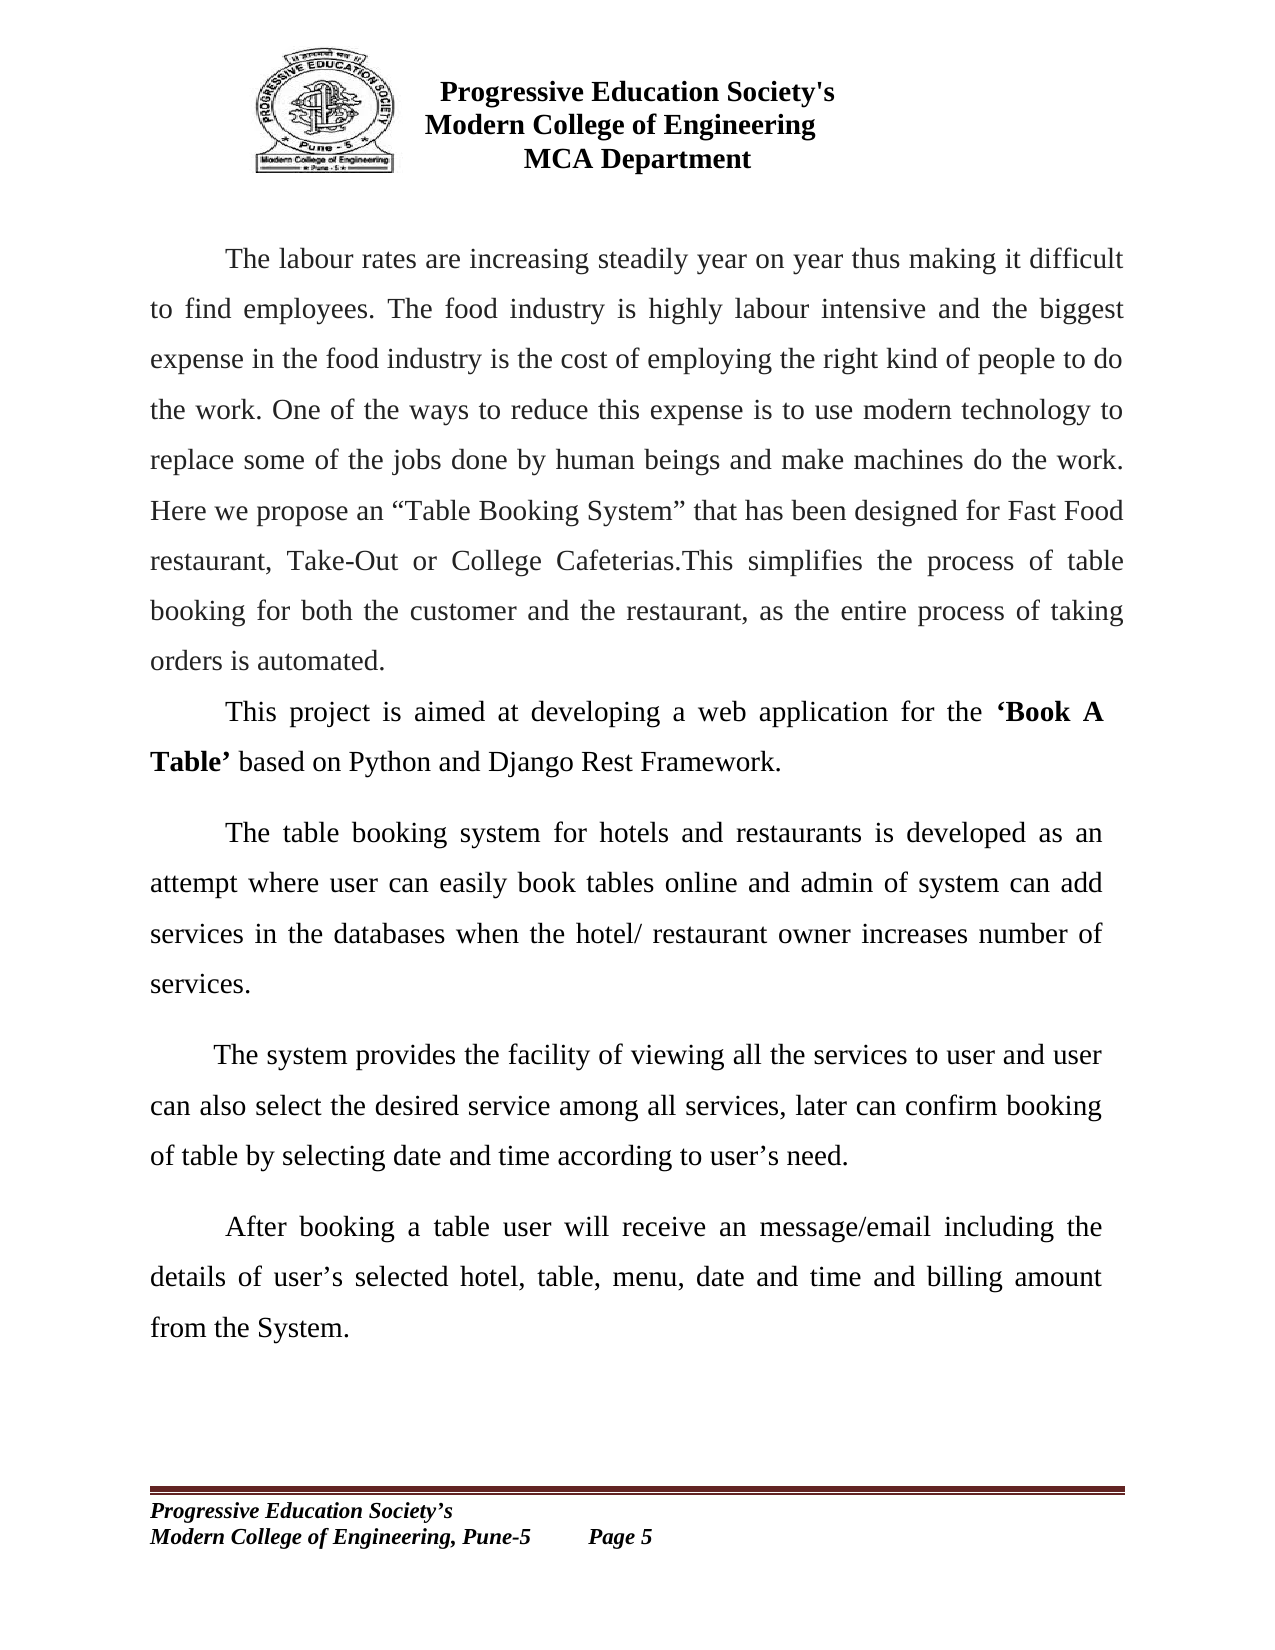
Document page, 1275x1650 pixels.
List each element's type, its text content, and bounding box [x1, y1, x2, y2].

text The table booking system for hotels and restaurants is developed as an attempt where user can easily book tables online and admin of system can add services in the databases when the hotel/ restaurant owner increases number of services. [150, 815, 1104, 1000]
text After booking a table user will receive an message/email including the details of user’s selected hotel, table, menu, date and time and billing amount from the System. [150, 1209, 1104, 1343]
text The system provides the facility of viewing all the services to user and user can also select the desired service among all services, later can confirm booking of table by selecting date and time according to user’s need. [150, 1037, 1104, 1172]
picture [228, 31, 430, 201]
text This project is aimed at developing a web application for the ‘Book A Table’ based on Python and Django Rest Framework. [150, 694, 1104, 778]
text The labour rates are increasing steadily year on year thus making it difficult to find employees. The food industry is highly labour intensive and the biggest expense in the food industry is the cost of employing the right kind of people to do the work. One of the ways to reduce this expense is to use modern technology to replace some of the jobs done by human beings and make machines do the work. Here we propose an “Table Booking System” that has been designed for Fast Food restaurant, Take-Out or College Cafeterias.This simplifies the process of table booking for both the customer and the restaurant, as the entire process of taking orders is automated. [150, 241, 1125, 677]
